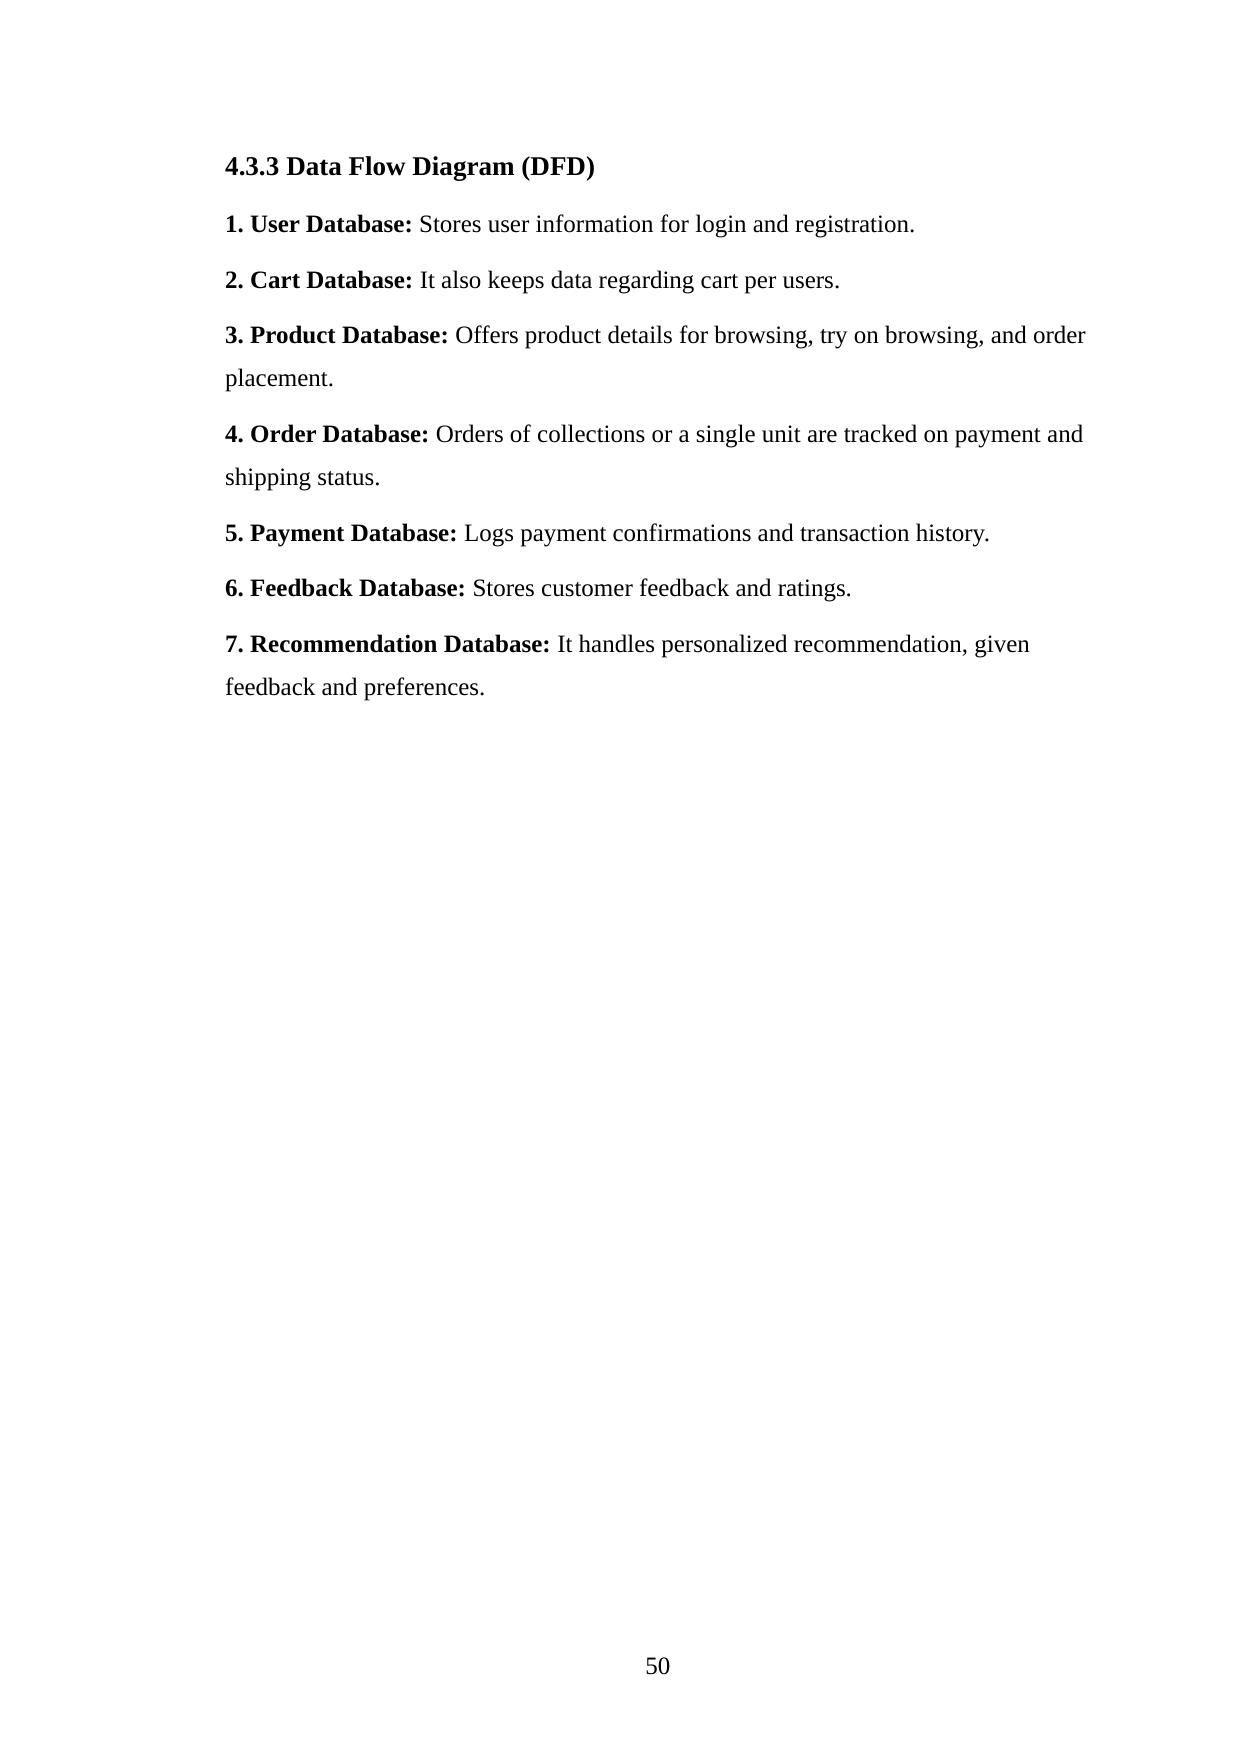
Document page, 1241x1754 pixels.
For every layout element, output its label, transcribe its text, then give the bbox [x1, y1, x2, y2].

text 3. Product Database: Offers product details for browsing, try on browsing, and order placement. [225, 320, 1090, 392]
text 6. Feedback Database: Stores customer feedback and ratings. [225, 573, 1090, 602]
text 2. Cart Database: It also keeps data regarding cart per users. [225, 265, 1090, 293]
text 1. User Database: Stores user information for login and registration. [225, 209, 1090, 238]
text 7. Recommendation Database: It handles personalized recommendation, given feedback and preferences. [225, 629, 1090, 701]
subtitle Data Flow Diagram (DFD) [225, 150, 1090, 181]
text 5. Payment Database: Logs payment confirmations and transaction history. [225, 518, 1090, 547]
text 4. Order Database: Orders of collections or a single unit are tracked on payment and shipping status. [225, 419, 1090, 491]
